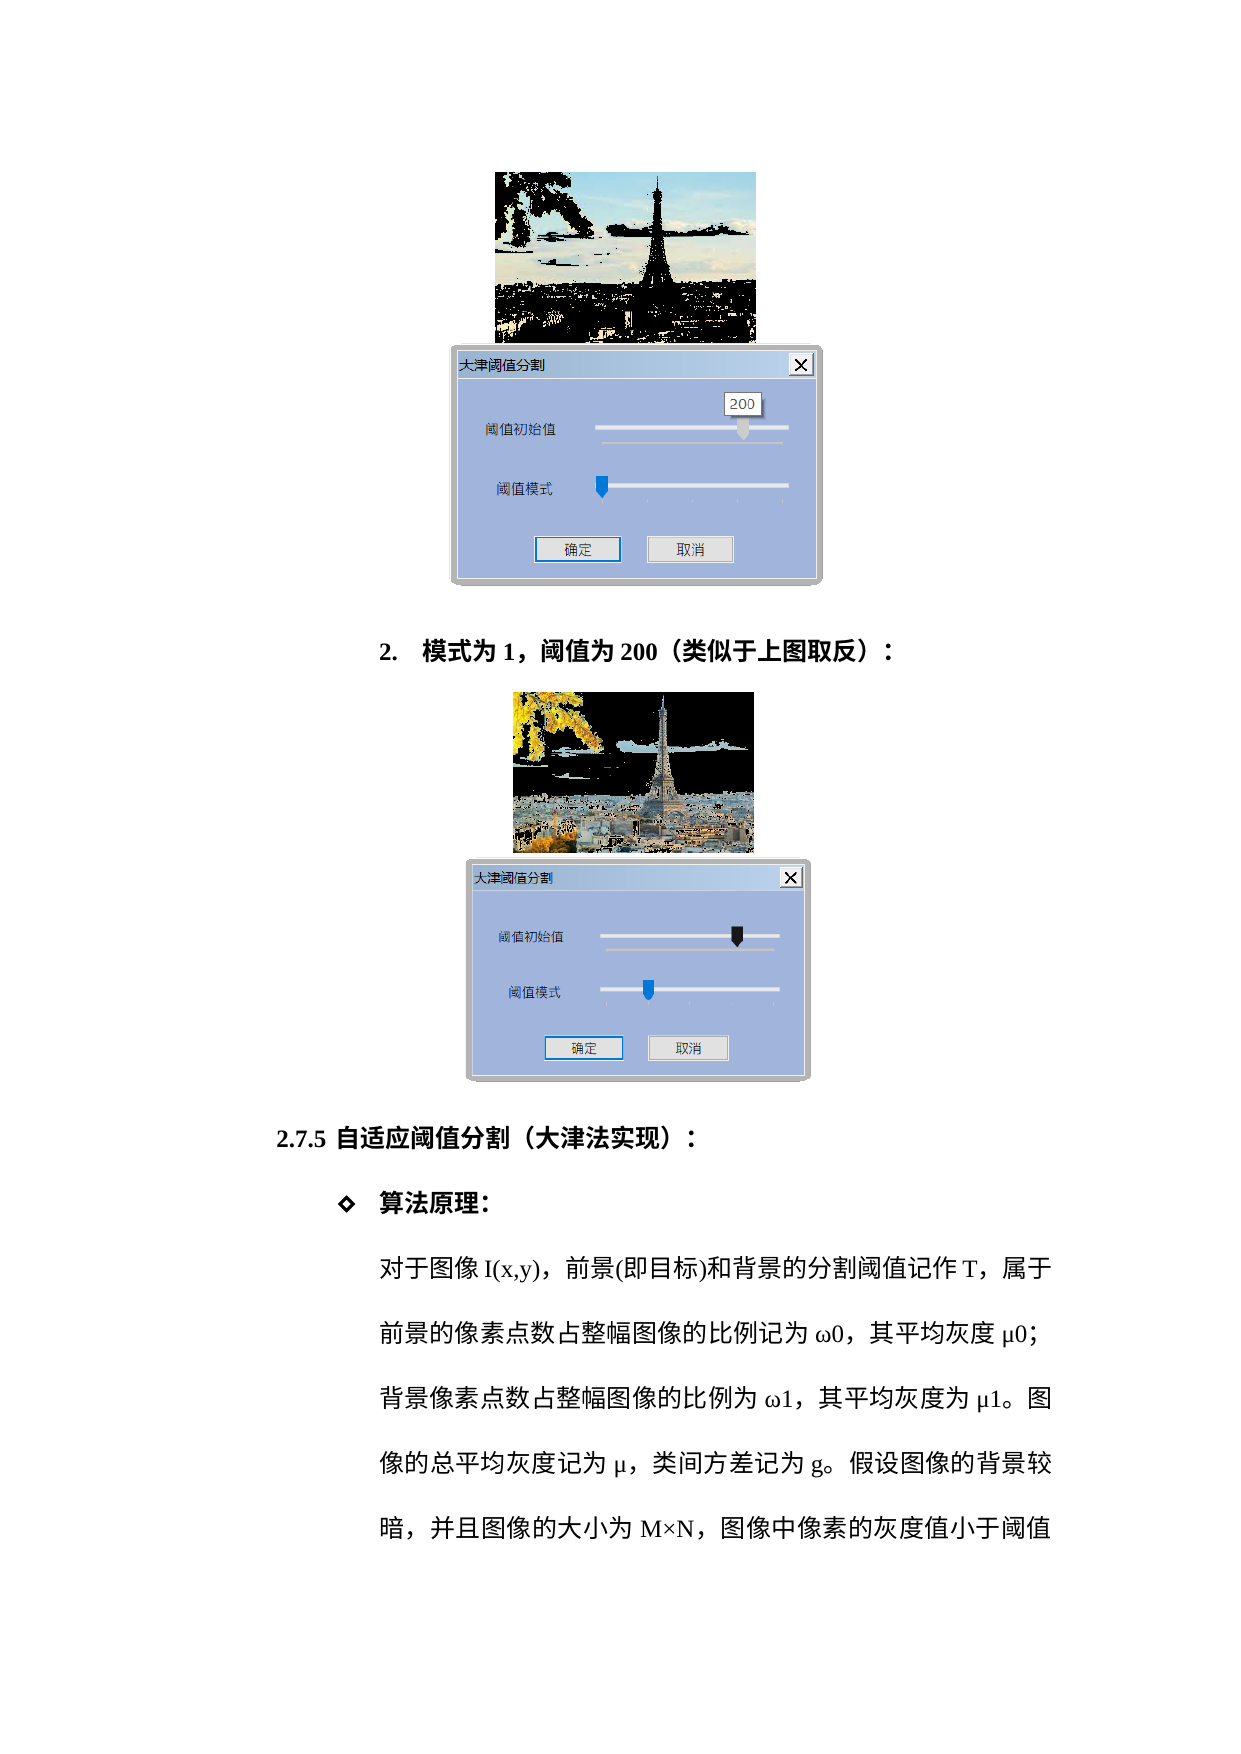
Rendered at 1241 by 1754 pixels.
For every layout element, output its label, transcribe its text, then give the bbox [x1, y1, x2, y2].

list 自适应阈值分割（大津法实现）： [276, 1104, 1053, 1169]
list 模式为1，阈值为200（类似于上图取反）： [379, 617, 1053, 682]
picture [422, 682, 832, 1086]
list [379, 1234, 1053, 1559]
list 算法原理： [335, 1169, 1053, 1234]
picture [422, 162, 839, 594]
